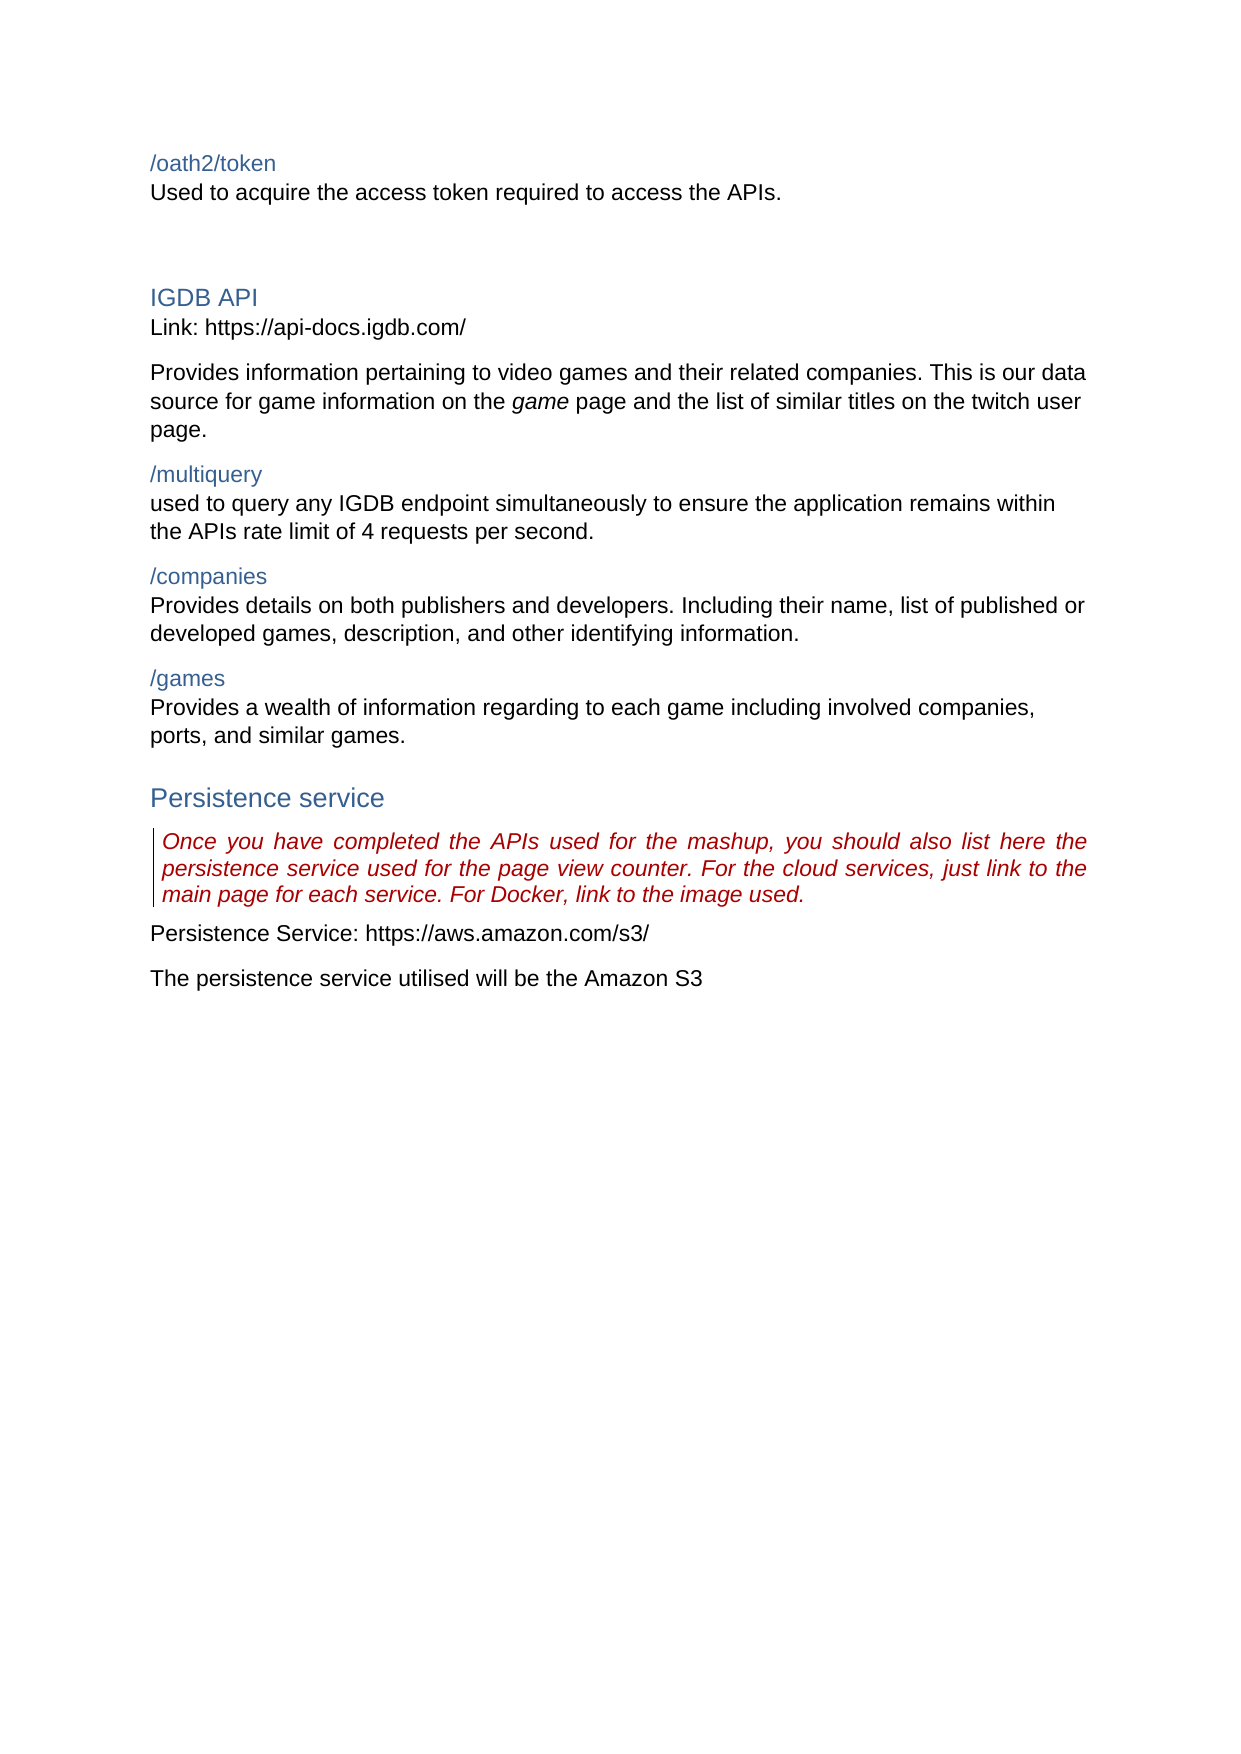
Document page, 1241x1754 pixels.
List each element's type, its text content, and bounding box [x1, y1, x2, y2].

text Once you have completed the APIs used for the mashup, you should also list here the persistence service used for the page view counter. For the cloud services, just link to the main page for each service. For Docker, link to the image used. [154, 828, 1090, 907]
text Link: https://api-docs.igdb.com/ [150, 314, 1090, 341]
subtitle /oath2/token [150, 150, 1090, 176]
text Persistence Service: https://aws.amazon.com/s3/ [150, 920, 1090, 946]
text Provides information pertaining to video games and their related companies. This is our data source for game information on the game page and the list of similar titles on the twitch user page. [150, 359, 1090, 443]
subtitle /companies [150, 563, 1090, 590]
text Provides details on both publishers and developers. Including their name, list of published or developed games, description, and other identifying information. [150, 592, 1090, 647]
text used to query any IGDB endpoint simultaneously to ensure the application remains within the APIs rate limit of 4 requests per second. [150, 490, 1090, 544]
text Provides a wealth of information regarding to each game including involved companies, ports, and similar games. [150, 694, 1090, 748]
subtitle /multiquery [150, 461, 1090, 488]
text Used to acquire the access token required to access the APIs. [150, 178, 1090, 205]
subtitle IGDB API [150, 283, 1090, 312]
subtitle Persistence service [150, 782, 1090, 813]
subtitle /games [150, 665, 1090, 692]
text The persistence service utilised will be the Amazon S3 [150, 965, 1090, 991]
